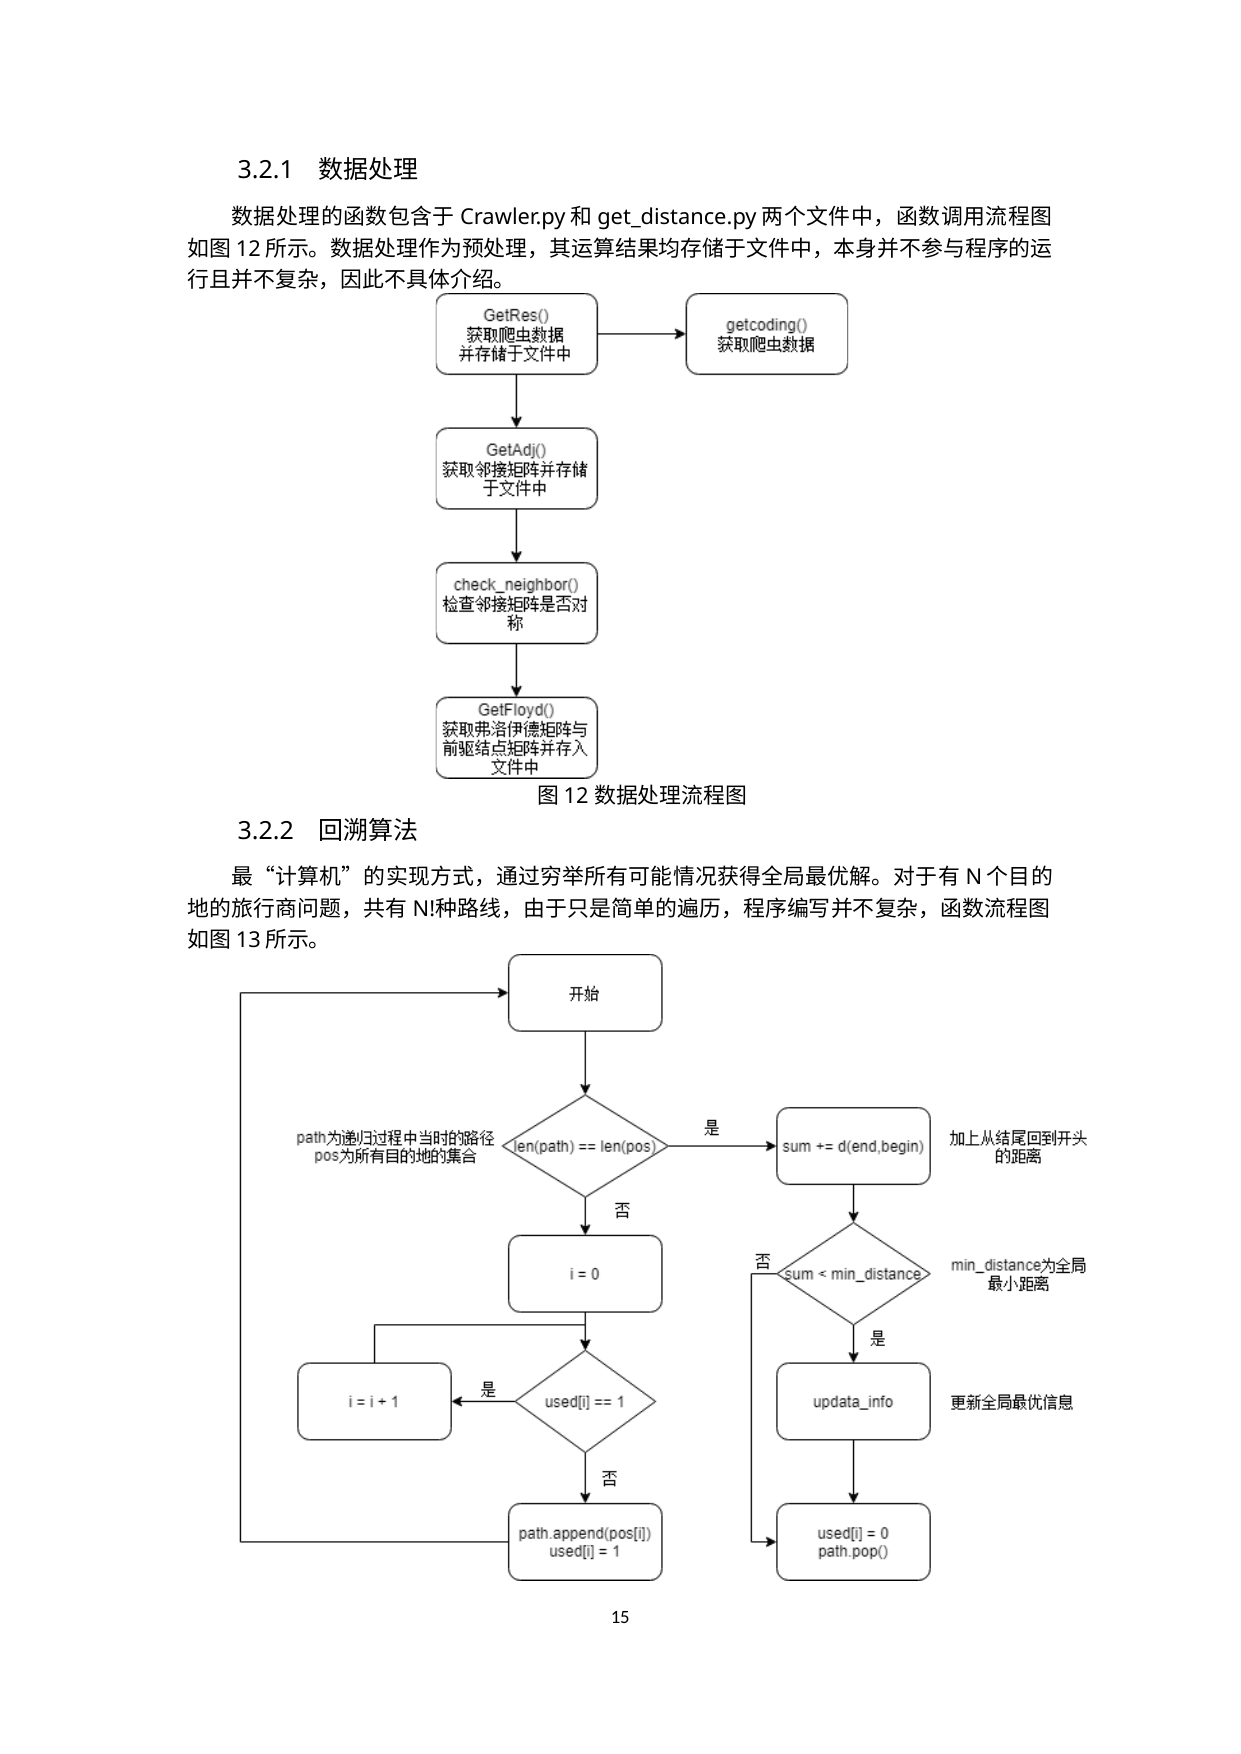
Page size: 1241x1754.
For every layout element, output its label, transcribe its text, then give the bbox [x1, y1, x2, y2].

text 数据处理的函数包含于Crawler.py和get_distance.py两个文件中，函数调用流程图如图12所示。数据处理作为预处理，其运算结果均存储于文件中，本身并不参与程序的运行且并不复杂，因此不具体介绍。 [187, 199, 1053, 294]
list 回溯算法 [237, 810, 1053, 846]
list 数据处理 [237, 150, 1053, 186]
picture [231, 954, 1097, 1581]
text 图12 数据处理流程图 [187, 778, 1053, 810]
picture [435, 293, 849, 779]
text 最“计算机”的实现方式，通过穷举所有可能情况获得全局最优解。对于有N个目的地的旅行商问题，共有N!种路线，由于只是简单的遍历，程序编写并不复杂，函数流程图如图13所示。 [187, 859, 1053, 954]
